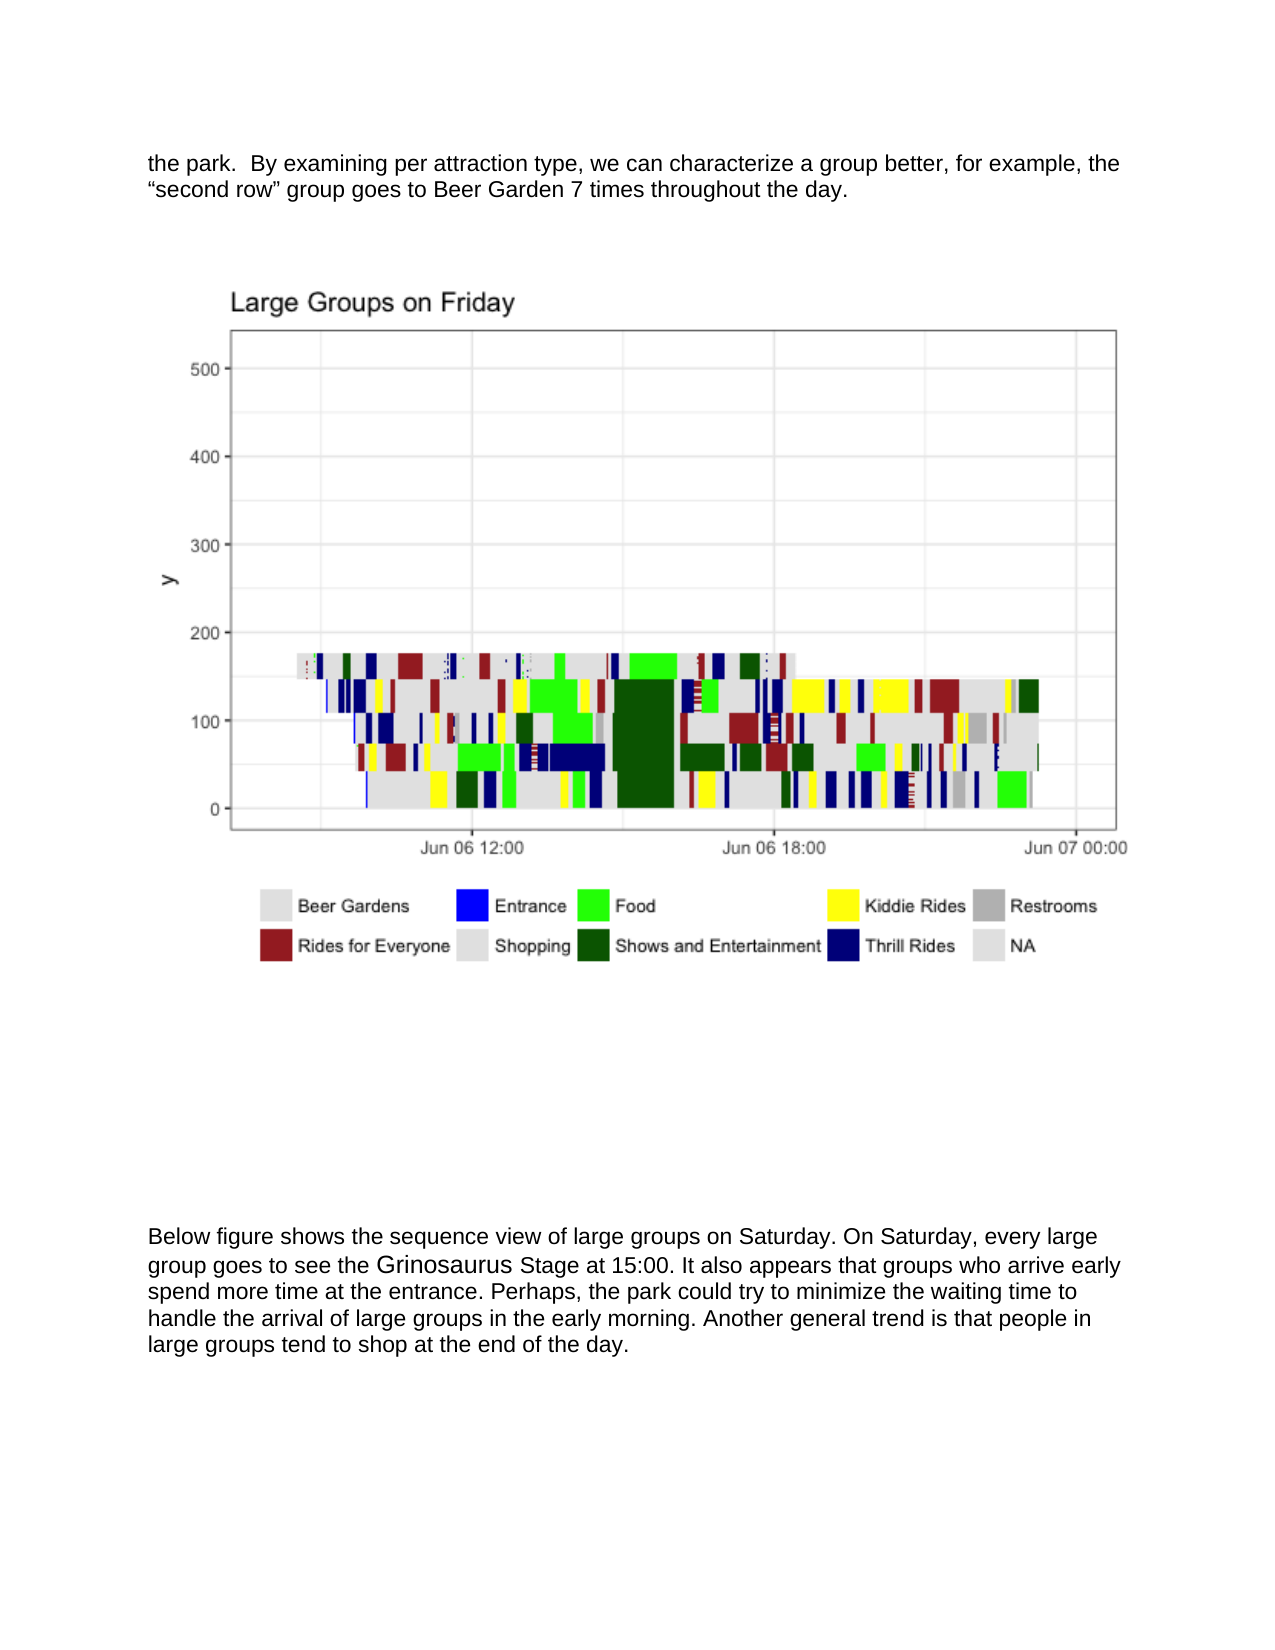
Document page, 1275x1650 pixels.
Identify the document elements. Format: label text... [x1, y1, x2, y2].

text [148, 148, 1127, 203]
text Below figure shows the sequence view of large groups on Saturday. On Saturday, every large group goes to see the Grinosaurus Stage at 15:00. It also appears that groups who arrive early spend more time at the entrance. Perhaps, the park could try to minimize the waiting time to handle the arrival of large groups in the early morning. Another general trend is that people in large groups tend to shop at the end of the day. [148, 1223, 1127, 1357]
picture [147, 281, 1128, 986]
